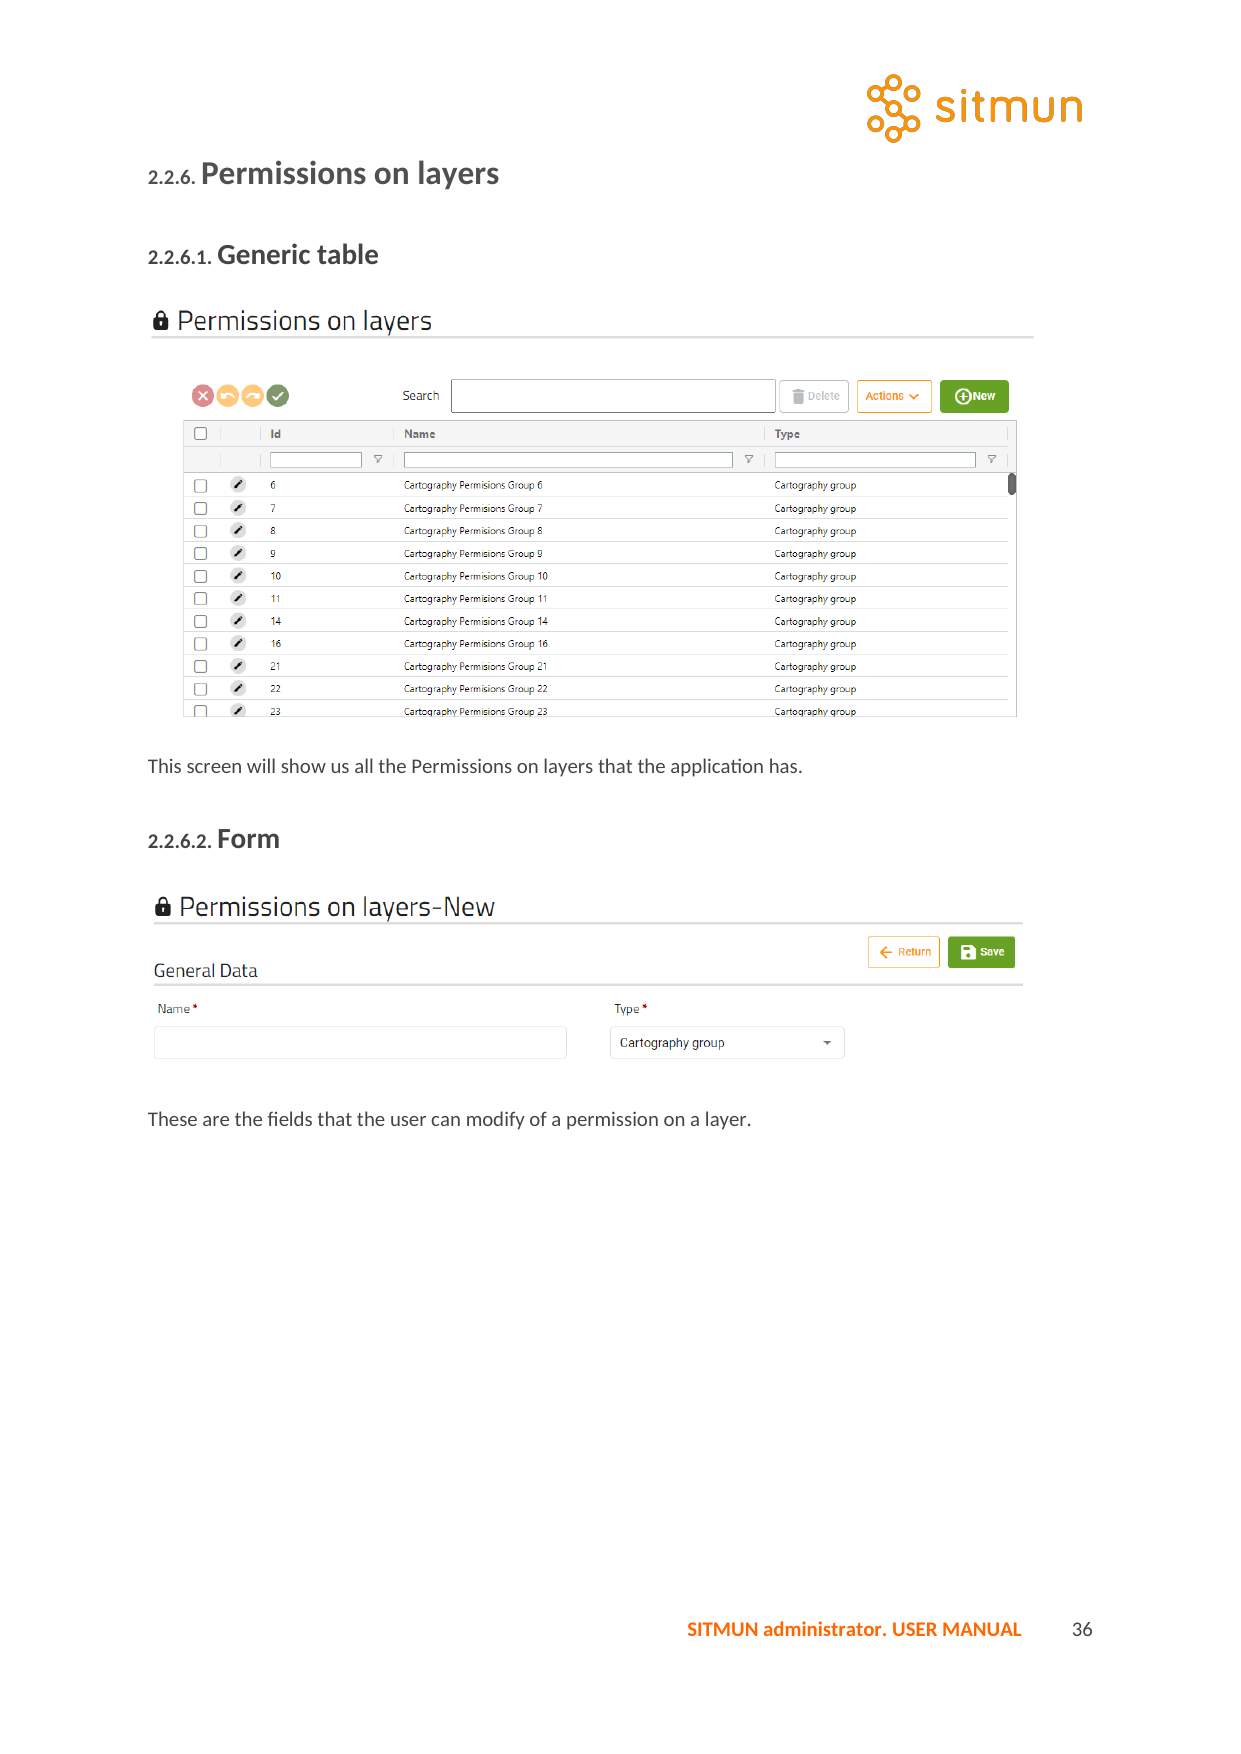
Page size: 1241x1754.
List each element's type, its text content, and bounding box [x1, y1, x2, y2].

picture [147, 301, 1034, 725]
picture [854, 59, 1093, 151]
text This screen will show us all the Permissions on layers that the application has. [148, 753, 1093, 778]
list Form [148, 820, 1093, 855]
text These are the fields that the user can modify of a permission on a layer. [148, 1106, 1093, 1132]
list Permissions on layers [148, 152, 1093, 192]
picture [147, 885, 1034, 1078]
list Generic table [148, 236, 1093, 272]
